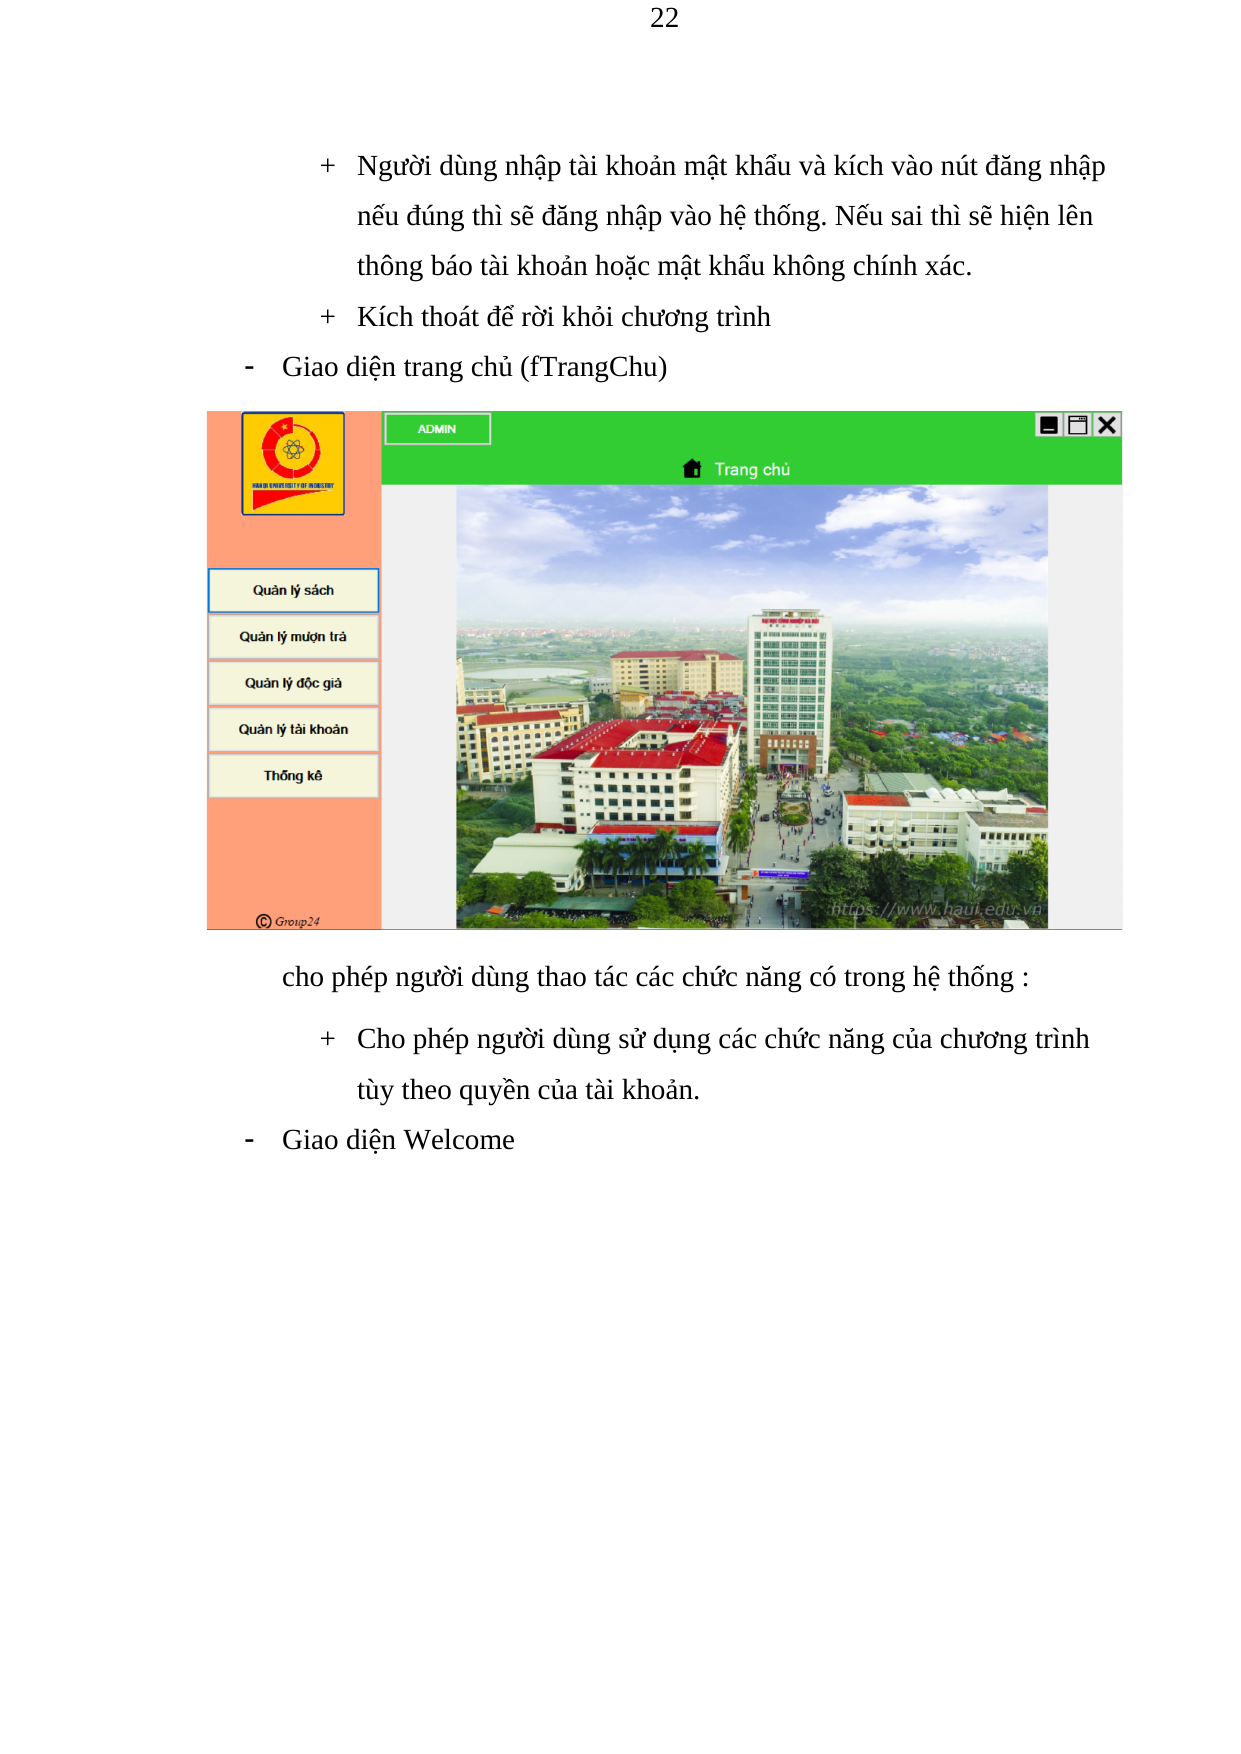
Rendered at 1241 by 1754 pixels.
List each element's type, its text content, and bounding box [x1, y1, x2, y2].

list Người dùng nhập tài khoản mật khẩu và kích vào nút đăng nhập nếu đúng thì sẽ đăng nhập vào hệ thống. Nếu sai thì sẽ hiện lên thông báo tài khoản hoặc mật khẩu không chính xác. [319, 148, 1122, 282]
list Cho phép người dùng sử dụng các chức năng của chương trình tùy theo quyền của tài khoản. [319, 1022, 1122, 1105]
list Giao diện Welcome [244, 1122, 1122, 1156]
text cho phép người dùng thao tác các chức năng có trong hệ thống : [207, 959, 1122, 992]
picture [206, 411, 1123, 930]
list Kích thoát để rời khỏi chương trình [319, 299, 1122, 332]
list Giao diện trang chủ (fTrangChu) [244, 349, 1122, 383]
